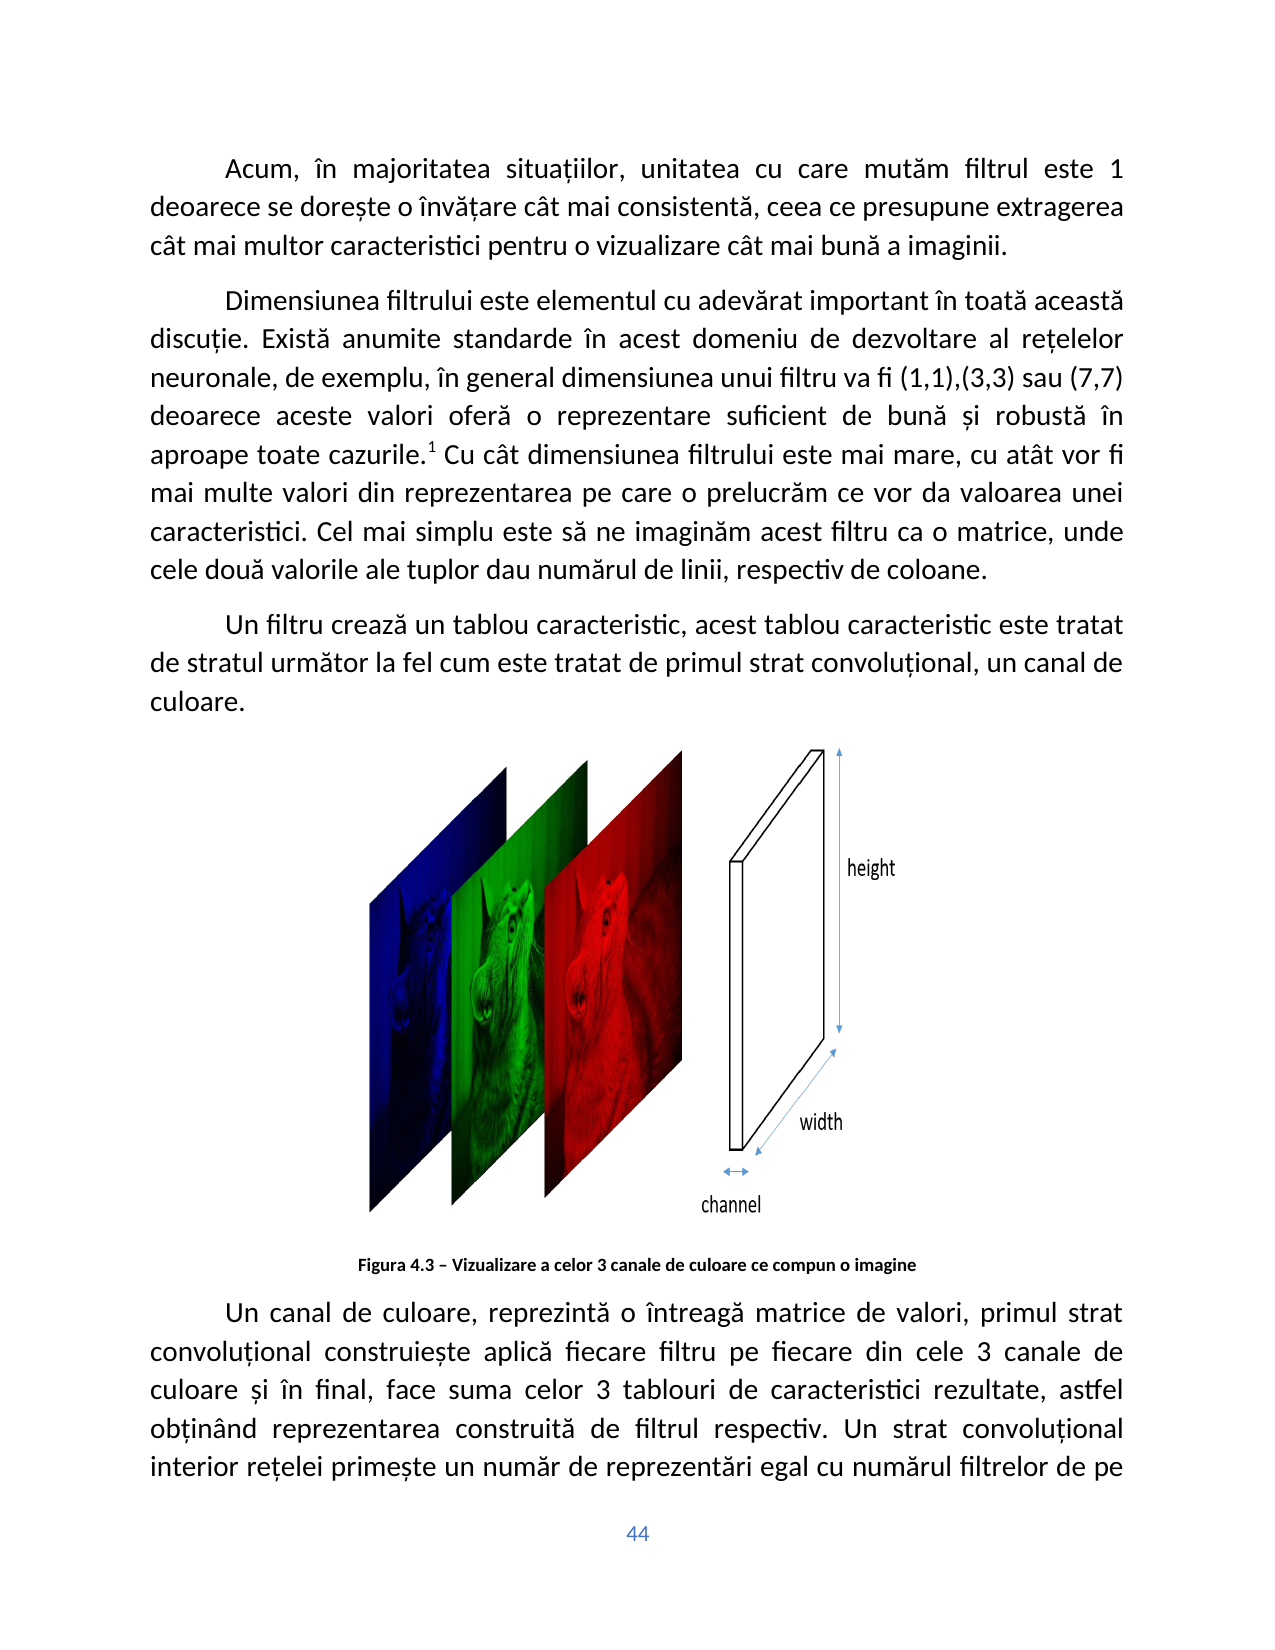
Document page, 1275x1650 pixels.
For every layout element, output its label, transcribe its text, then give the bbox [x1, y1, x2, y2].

picture [368, 738, 907, 1235]
text Acum, în majoritatea situațiilor, unitatea cu care mutăm filtrul este 1 deoarece se dorește o învățare cât mai consistentă, ceea ce presupune extragerea cât mai multor caracteristici pentru o vizualizare cât mai bună a imaginii. [150, 150, 1125, 262]
text Figura 4.3 – Vizualizare a celor 3 canale de culoare ce compun o imagine [150, 1253, 1125, 1276]
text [150, 1294, 1125, 1484]
text Dimensiunea filtrului este elementul cu adevărat important în toată această discuție. Există anumite standarde în acest domeniu de dezvoltare al rețelelor neuronale, de exemplu, în general dimensiunea unui filtru va fi (1,1),(3,3) sau (7,7) deoarece aceste valori oferă o reprezentare suficient de bună și robustă în aproape toate cazurile.1 Cu cât dimensiunea filtrului este mai mare, cu atât vor fi mai multe valori din reprezentarea pe care o prelucrăm ce vor da valoarea unei caracteristici. Cel mai simplu este să ne imaginăm acest filtru ca o matrice, unde cele două valorile ale tuplor dau numărul de linii, respectiv de coloane. [150, 282, 1125, 587]
text Un filtru crează un tablou caracteristic, acest tablou caracteristic este tratat de stratul următor la fel cum este tratat de primul strat convoluțional, un canal de culoare. [150, 606, 1125, 719]
